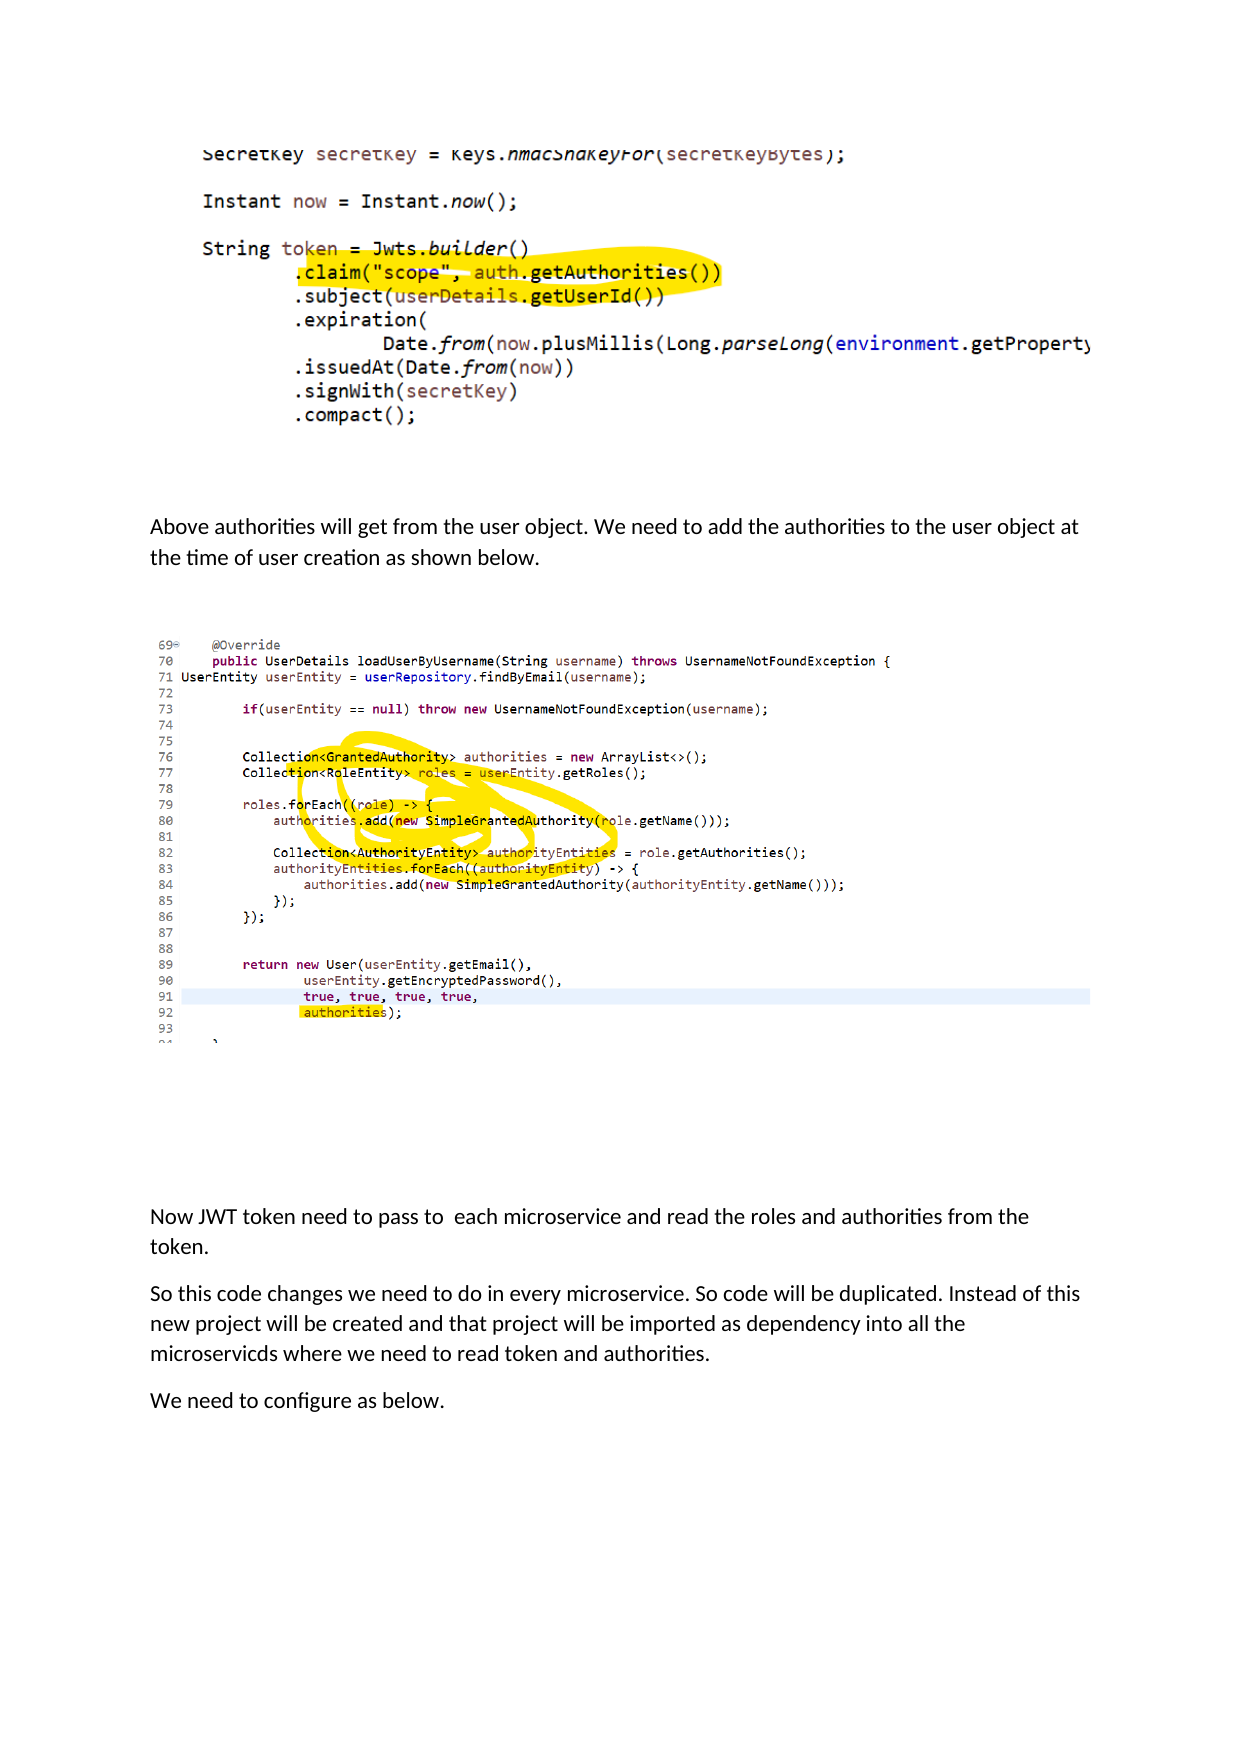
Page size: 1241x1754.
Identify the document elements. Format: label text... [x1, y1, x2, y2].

text We need to configure as below. [150, 1386, 1090, 1414]
text Above authorities will get from the user object. We need to add the authorities to the user object at the time of user creation as shown below. [150, 512, 1090, 571]
picture [150, 636, 1091, 1043]
picture [150, 150, 1091, 447]
text Now JWT token need to pass to each microservice and read the roles and authorities from the token. [150, 1202, 1090, 1260]
text So this code changes we need to do in every microservice. So code will be duplicated. Instead of this new project will be created and that project will be imported as dependency into all the microservicds where we need to read token and authorities. [150, 1279, 1090, 1367]
